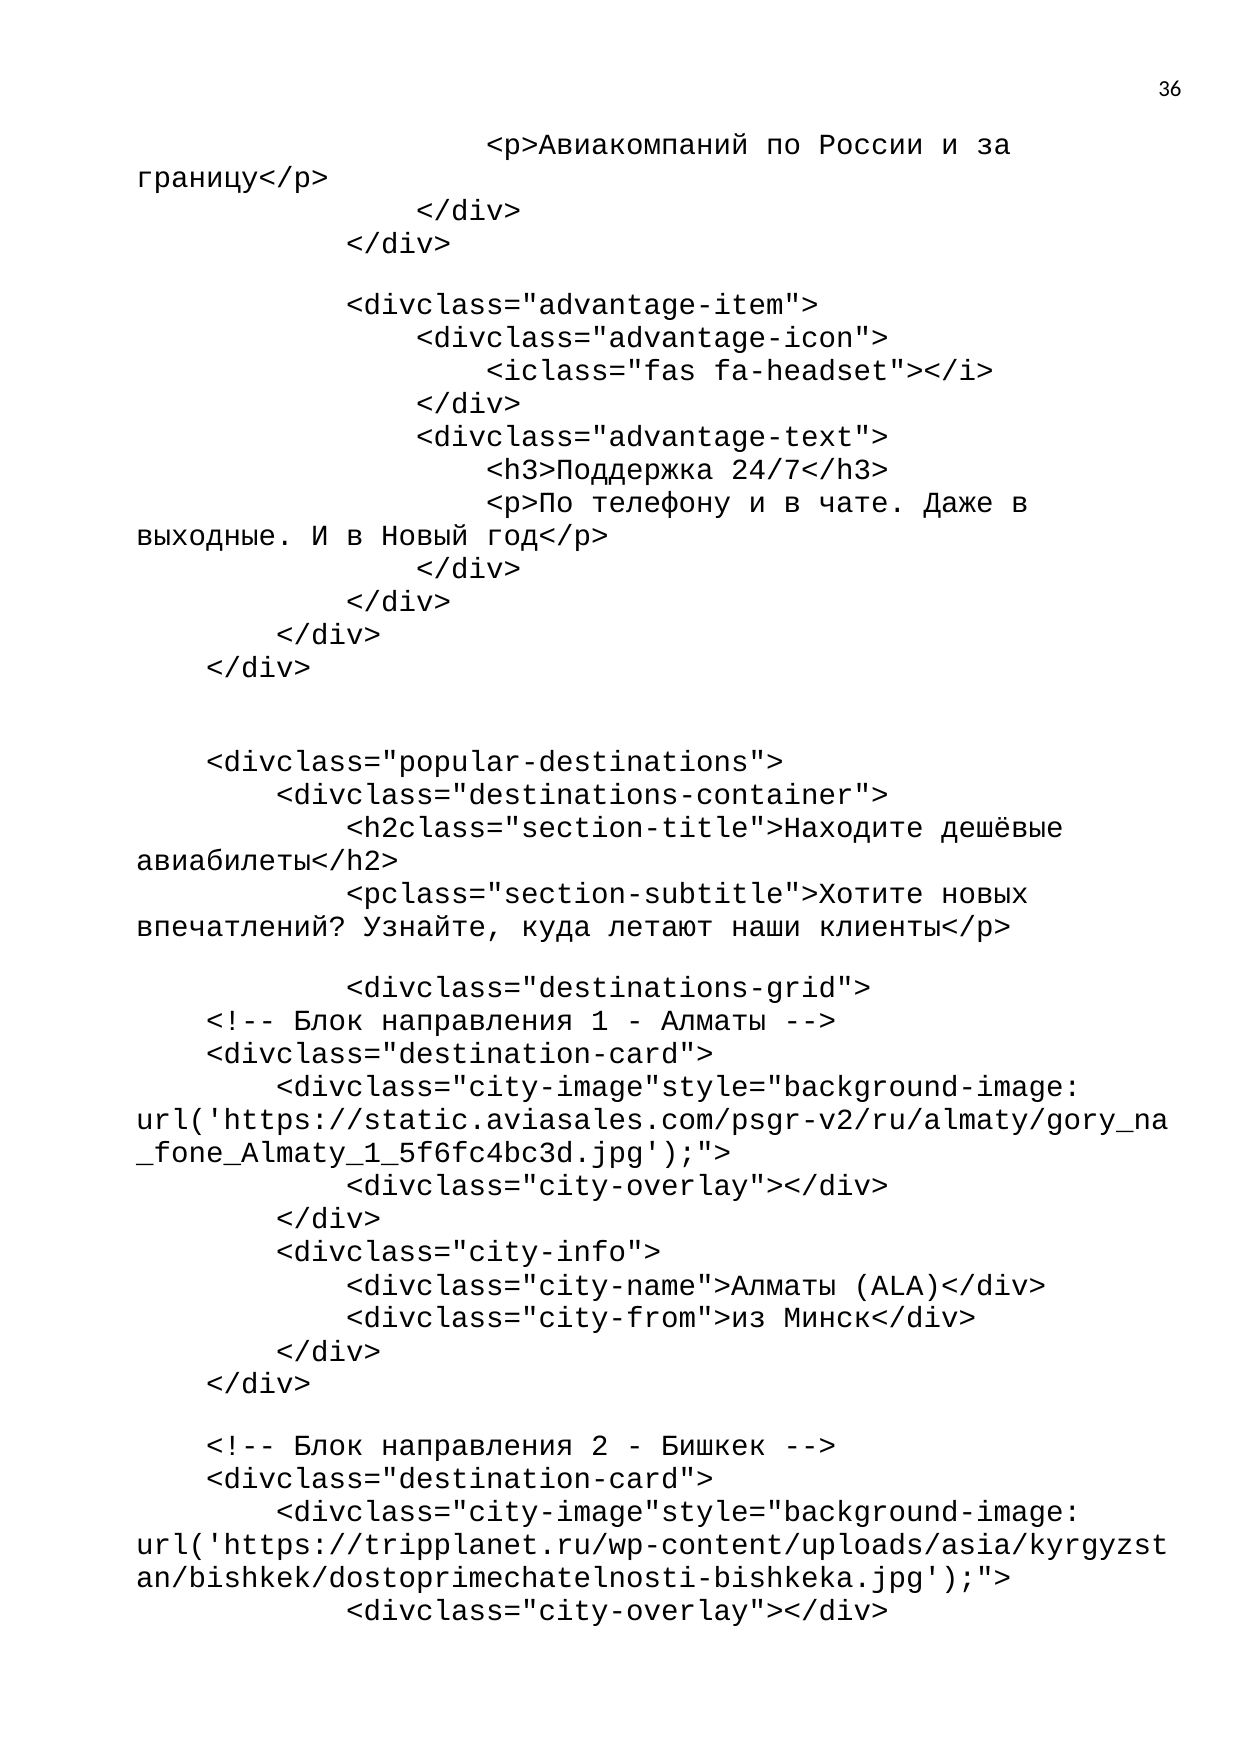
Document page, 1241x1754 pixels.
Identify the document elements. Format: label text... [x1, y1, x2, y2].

text </div> [136, 1370, 1181, 1403]
text <divclass="destinations-grid"> [136, 973, 1181, 1006]
text </div> [136, 653, 1181, 686]
text <!-- Блок направления 1 - Алматы --> [136, 1006, 1181, 1039]
text </div> [136, 587, 1181, 620]
text <h3>Поддержка 24/7</h3> [136, 455, 1181, 488]
text <divclass="city-info"> [136, 1238, 1181, 1271]
text <divclass="advantage-icon"> [136, 323, 1181, 356]
text <divclass="destination-card"> [136, 1464, 1181, 1497]
text <divclass="destinations-container"> [136, 780, 1181, 813]
text </div> [136, 554, 1181, 587]
text <divclass="city-image"style="background-image: url('https://tripplanet.ru/wp-content/uploads/asia/kyrgyzstan/bishkek/dostoprimechatelnosti-bishkeka.jpg');"> [136, 1497, 1181, 1596]
text </div> [136, 620, 1181, 653]
text <pclass="section-subtitle">Хотите новых впечатлений? Узнайте, куда летают наши клиенты</p> [136, 879, 1181, 945]
text <divclass="city-image"style="background-image: url('https://static.aviasales.com/psgr-v2/ru/almaty/gory_na_fone_Almaty_1_5f6fc4bc3d.jpg');"> [136, 1072, 1181, 1172]
text <divclass="advantage-item"> [136, 290, 1181, 323]
text <!-- Блок направления 2 - Бишкек --> [136, 1431, 1181, 1464]
text <divclass="city-name">Алматы (ALA)</div> [136, 1271, 1181, 1304]
text </div> [136, 229, 1181, 262]
text </div> [136, 389, 1181, 422]
text <divclass="advantage-text"> [136, 422, 1181, 455]
text <divclass="city-overlay"></div> [136, 1596, 1181, 1629]
text <divclass="popular-destinations"> [136, 747, 1181, 780]
text </div> [136, 1337, 1181, 1370]
text <p>Авиакомпаний по России и за границу</p> [136, 130, 1181, 196]
text <divclass="city-overlay"></div> [136, 1172, 1181, 1204]
text <p>По телефону и в чате. Даже в выходные. И в Новый год</p> [136, 488, 1181, 554]
text <iclass="fas fa-headset"></i> [136, 356, 1181, 389]
text <divclass="city-from">из Минск</div> [136, 1304, 1181, 1337]
text </div> [136, 1204, 1181, 1238]
text </div> [136, 196, 1181, 229]
text <divclass="destination-card"> [136, 1039, 1181, 1072]
text <h2class="section-title">Находите дешёвые авиабилеты</h2> [136, 813, 1181, 879]
